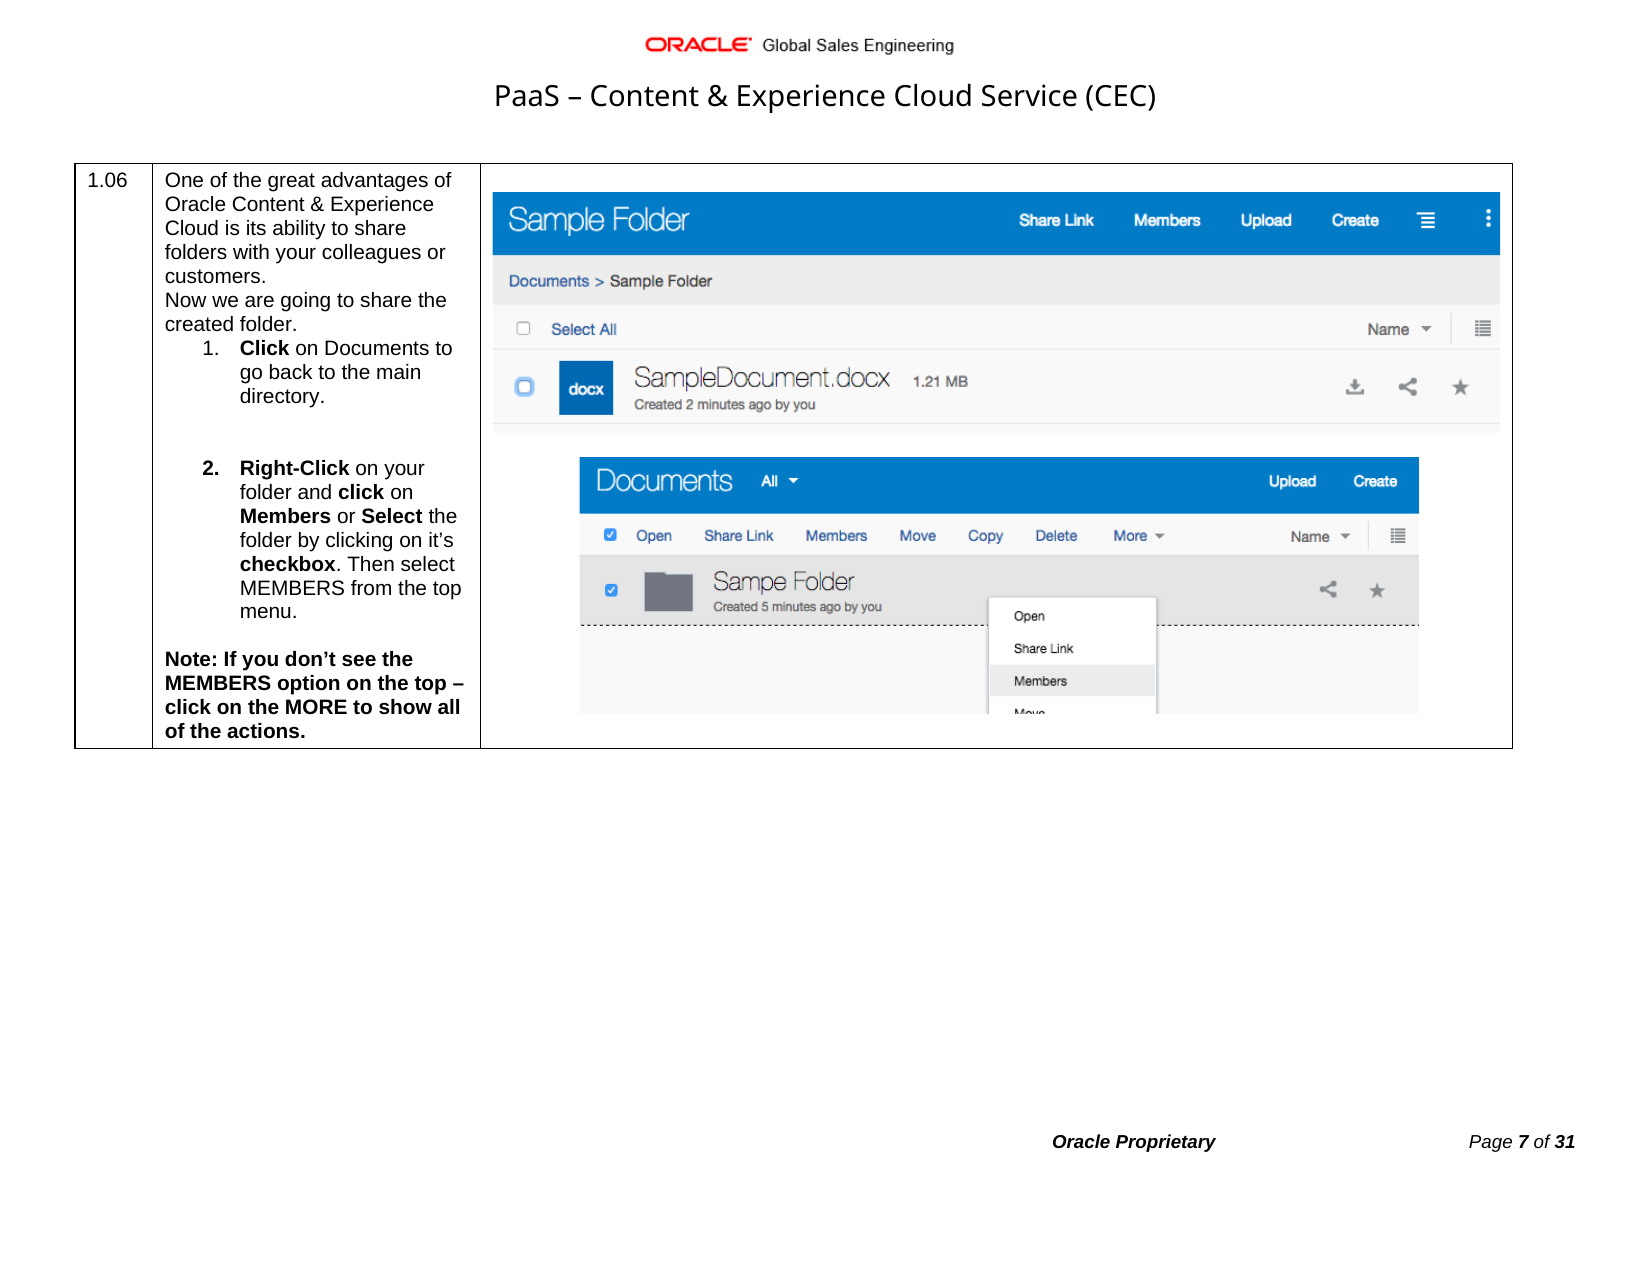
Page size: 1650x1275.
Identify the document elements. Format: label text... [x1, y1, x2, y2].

picture [579, 457, 1419, 714]
picture [641, 31, 961, 67]
table_cell 1.06 [76, 164, 152, 748]
picture [492, 192, 1500, 433]
table_cell [481, 164, 1512, 748]
table_cell One of the great advantages of Oracle Content & Experience Cloud is its ability to share folders with your colleagues or customers. Now we are going to share the created folder. Click on Documents to go back to the main directory. Right-Click on your folder and click on Members or Select the folder by clicking on it’s checkbox. Then select MEMBERS from the top menu. Note: If you don’t see the MEMBERS option on the top – click on the MORE to show all of the actions. [153, 164, 480, 748]
